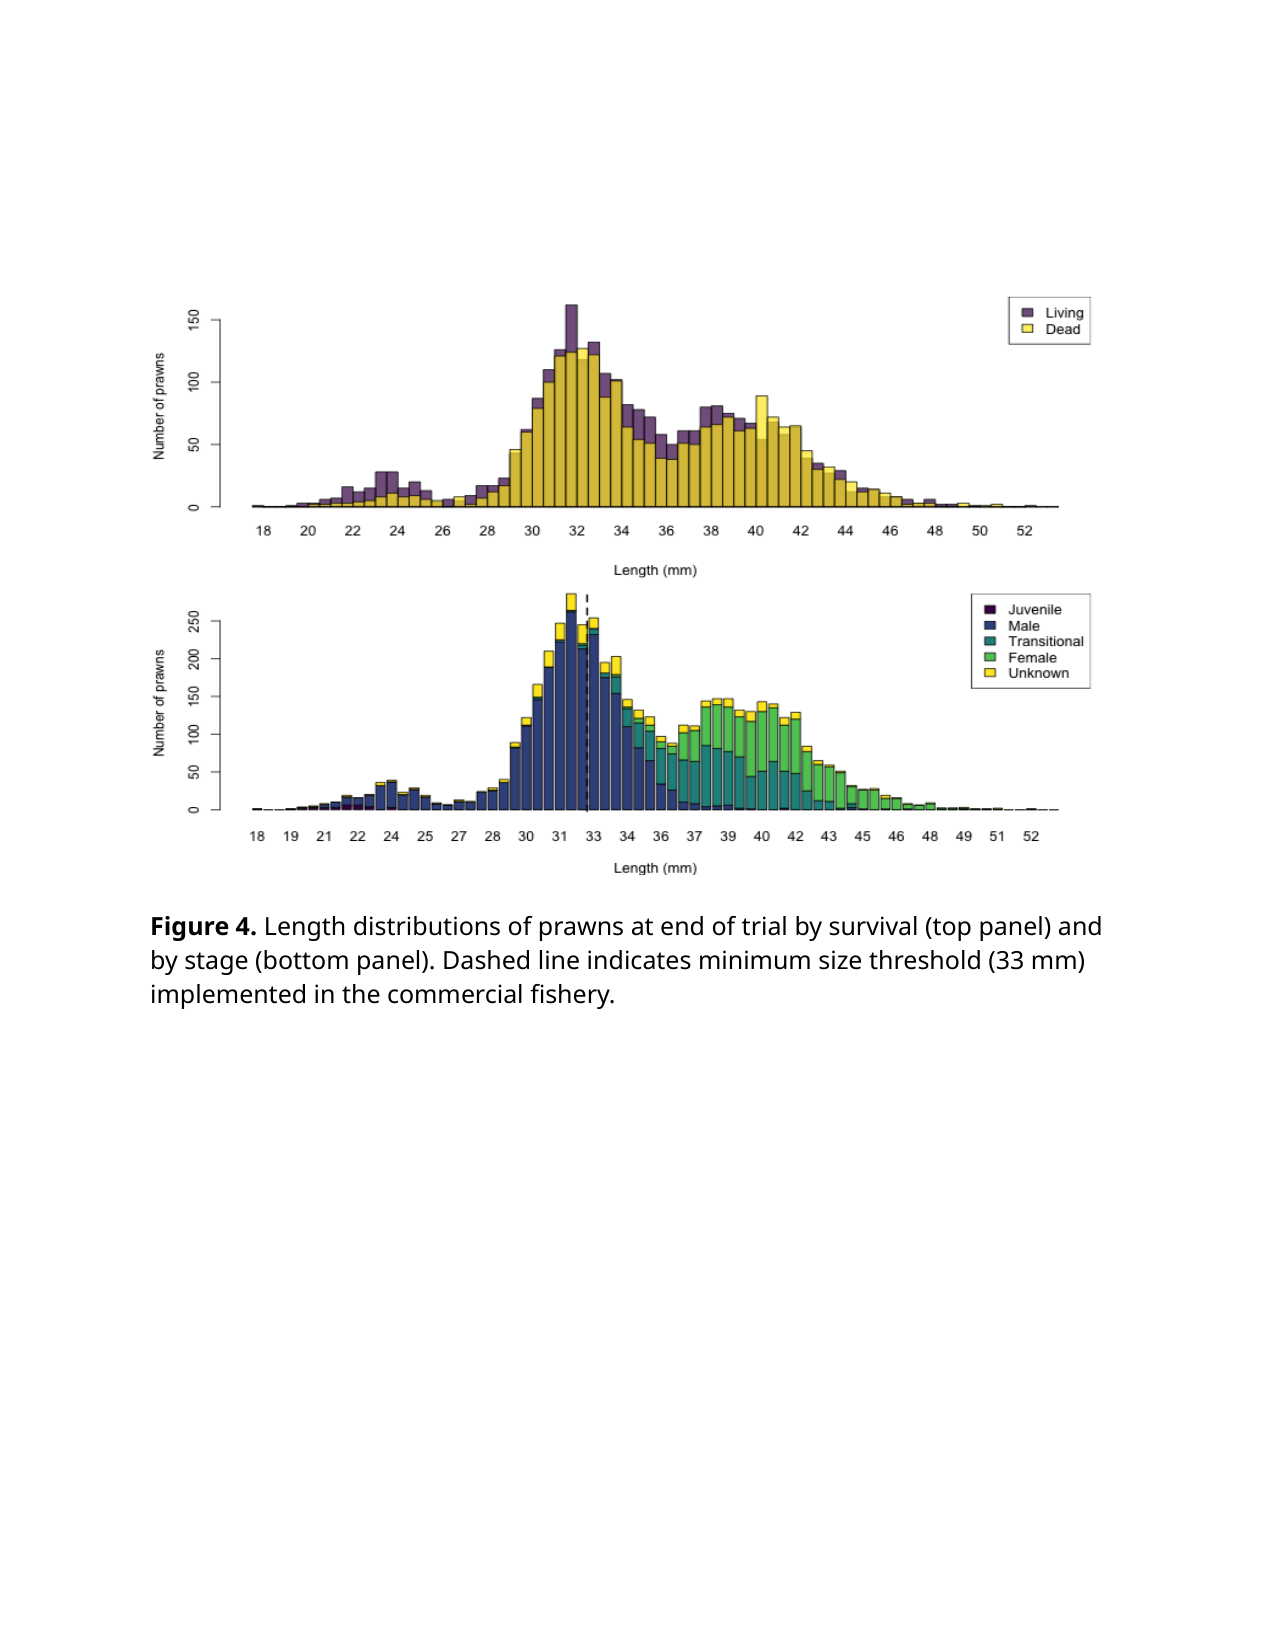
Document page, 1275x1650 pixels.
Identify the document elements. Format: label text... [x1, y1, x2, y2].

text Figure 4. Length distributions of prawns at end of trial by survival (top panel) and by stage (bottom panel). Dashed line indicates minimum size threshold (33 mm) implemented in the commercial fishery. [150, 908, 1125, 1011]
picture [150, 218, 1125, 875]
